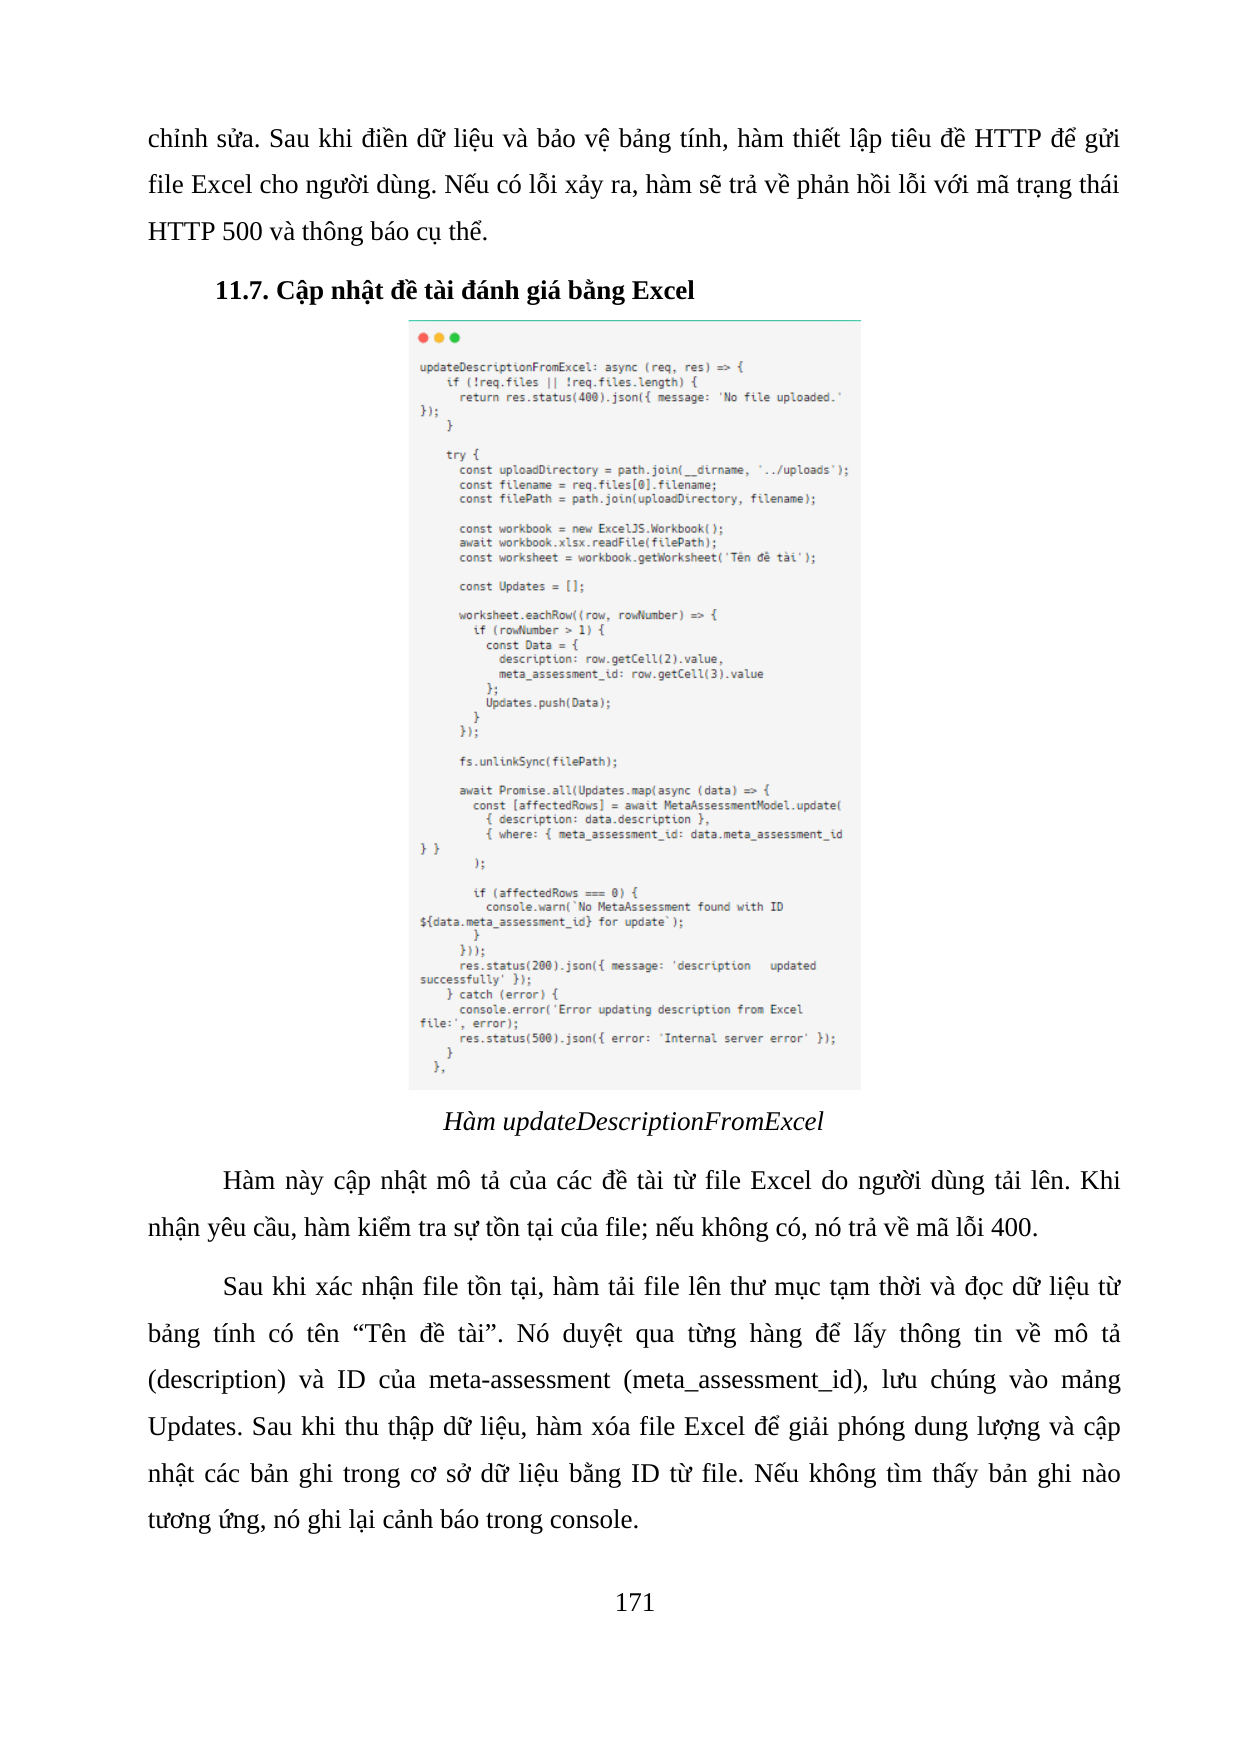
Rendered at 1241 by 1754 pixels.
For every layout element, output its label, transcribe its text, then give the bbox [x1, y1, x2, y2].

text 11.7. Cập nhật đề tài đánh giá bằng Excel [215, 274, 1122, 305]
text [148, 122, 1122, 246]
text Sau khi xác nhận file tồn tại, hàm tải file lên thư mục tạm thời và đọc dữ liệu từ bảng tính có tên “Tên đề tài”. Nó duyệt qua từng hàng để lấy thông tin về mô tả (description) và ID của meta-assessment (meta_assessment_id), lưu chúng vào mảng Updates. Sau khi thu thập dữ liệu, hàm xóa file Excel để giải phóng dung lượng và cập nhật các bản ghi trong cơ sở dữ liệu bằng ID từ file. Nếu không tìm thấy bản ghi nào tương ứng, nó ghi lại cảnh báo trong console. [148, 1270, 1122, 1535]
text Hàm updateDescriptionFromExcel [148, 1105, 1122, 1136]
text Hàm này cập nhật mô tả của các đề tài từ file Excel do người dùng tải lên. Khi nhận yêu cầu, hàm kiểm tra sự tồn tại của file; nếu không có, nó trả về mã lỗi 400. [148, 1164, 1122, 1242]
picture [408, 320, 862, 1090]
